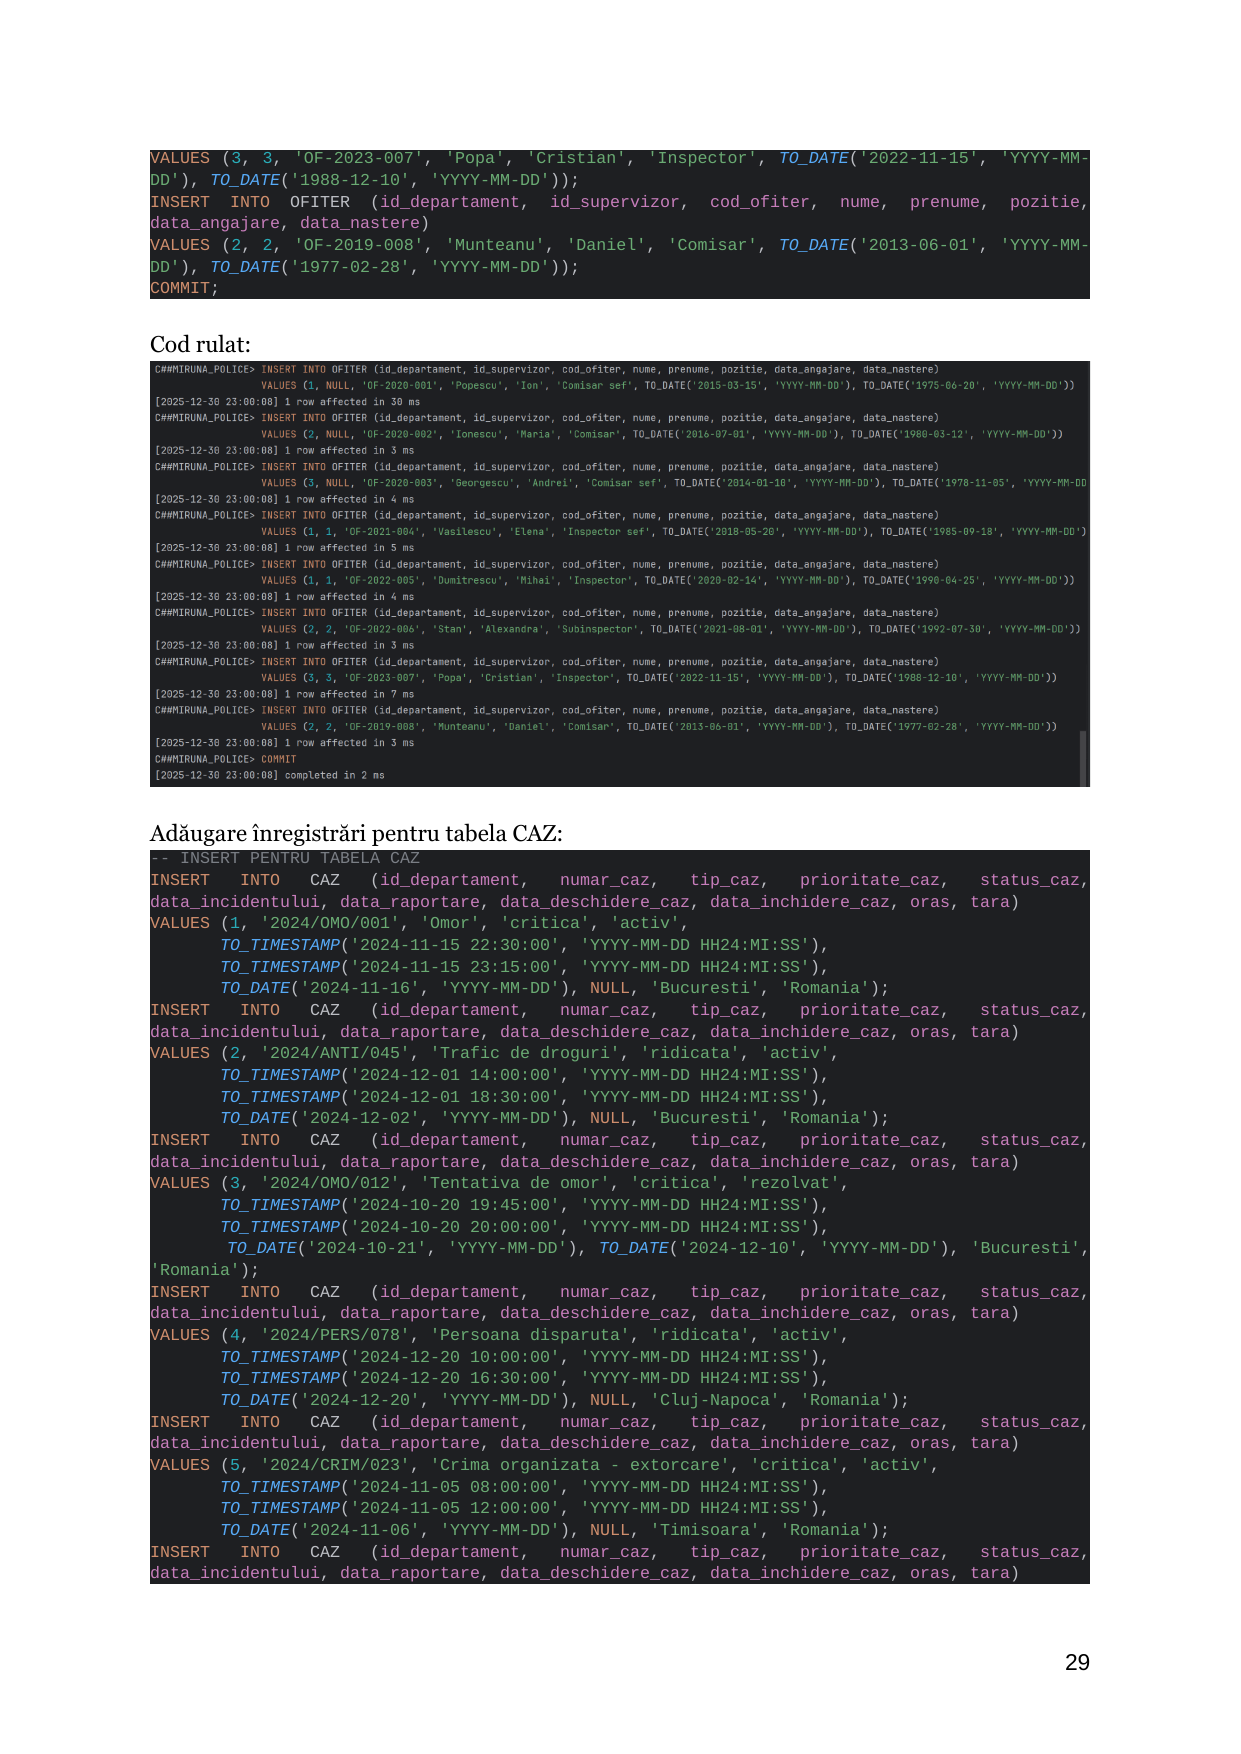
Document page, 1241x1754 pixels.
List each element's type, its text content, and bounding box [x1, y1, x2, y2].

text -- INSERT PENTRU TABELA CAZ [150, 850, 1090, 869]
text TO_TIMESTAMP('2024-12-01 18:30:00', 'YYYY-MM-DD HH24:MI:SS'), [150, 1088, 1090, 1107]
text TO_TIMESTAMP('2024-12-01 14:00:00', 'YYYY-MM-DD HH24:MI:SS'), [150, 1067, 1090, 1086]
text TO_TIMESTAMP('2024-12-20 16:30:00', 'YYYY-MM-DD HH24:MI:SS'), [150, 1370, 1090, 1389]
text VALUES (3, '2024/OMO/012', 'Tentativa de omor', 'critica', 'rezolvat', [150, 1175, 1090, 1194]
text TO_DATE('2024-11-16', 'YYYY-MM-DD'), NULL, 'Bucuresti', 'Romania'); [150, 980, 1090, 999]
text TO_TIMESTAMP('2024-11-05 12:00:00', 'YYYY-MM-DD HH24:MI:SS'), [150, 1500, 1090, 1519]
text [150, 193, 1090, 234]
text TO_DATE('2024-11-06', 'YYYY-MM-DD'), NULL, 'Timisoara', 'Romania'); [150, 1522, 1090, 1541]
text Cod rulat: [150, 332, 1090, 358]
text VALUES (2, 2, 'OF-2019-008', 'Munteanu', 'Daniel', 'Comisar', TO_DATE('2013-06-01', 'YYYY-MM-DD'), TO_DATE('1977-02-28', 'YYYY-MM-DD')); [150, 237, 1090, 277]
text TO_TIMESTAMP('2024-10-20 20:00:00', 'YYYY-MM-DD HH24:MI:SS'), [150, 1218, 1090, 1237]
text TO_DATE('2024-10-21', 'YYYY-MM-DD'), TO_DATE('2024-12-10', 'YYYY-MM-DD'), 'Bucuresti', 'Romania'); [150, 1240, 1090, 1281]
text VALUES (4, '2024/PERS/078', 'Persoana disparuta', 'ridicata', 'activ', [150, 1327, 1090, 1346]
text TO_DATE('2024-12-02', 'YYYY-MM-DD'), NULL, 'Bucuresti', 'Romania'); [150, 1110, 1090, 1129]
picture [150, 361, 1091, 787]
text TO_TIMESTAMP('2024-10-20 19:45:00', 'YYYY-MM-DD HH24:MI:SS'), [150, 1197, 1090, 1216]
text TO_TIMESTAMP('2024-11-15 22:30:00', 'YYYY-MM-DD HH24:MI:SS'), [150, 937, 1090, 956]
text VALUES (1, '2024/OMO/001', 'Omor', 'critica', 'activ', [150, 915, 1090, 934]
text VALUES (3, 3, 'OF-2023-007', 'Popa', 'Cristian', 'Inspector', TO_DATE('2022-11-15', 'YYYY-MM-DD'), TO_DATE('1988-12-10', 'YYYY-MM-DD')); [150, 150, 1090, 191]
text TO_TIMESTAMP('2024-12-20 10:00:00', 'YYYY-MM-DD HH24:MI:SS'), [150, 1348, 1090, 1367]
text TO_TIMESTAMP('2024-11-05 08:00:00', 'YYYY-MM-DD HH24:MI:SS'), [150, 1478, 1090, 1497]
text Adăugare înregistrări pentru tabela CAZ: [150, 820, 1090, 846]
text TO_TIMESTAMP('2024-11-15 23:15:00', 'YYYY-MM-DD HH24:MI:SS'), [150, 958, 1090, 977]
text COMMIT; [150, 280, 1090, 299]
text VALUES (2, '2024/ANTI/045', 'Trafic de droguri', 'ridicata', 'activ', [150, 1045, 1090, 1064]
text VALUES (5, '2024/CRIM/023', 'Crima organizata - extorcare', 'critica', 'activ', [150, 1457, 1090, 1476]
text TO_DATE('2024-12-20', 'YYYY-MM-DD'), NULL, 'Cluj-Napoca', 'Romania'); [150, 1392, 1090, 1411]
